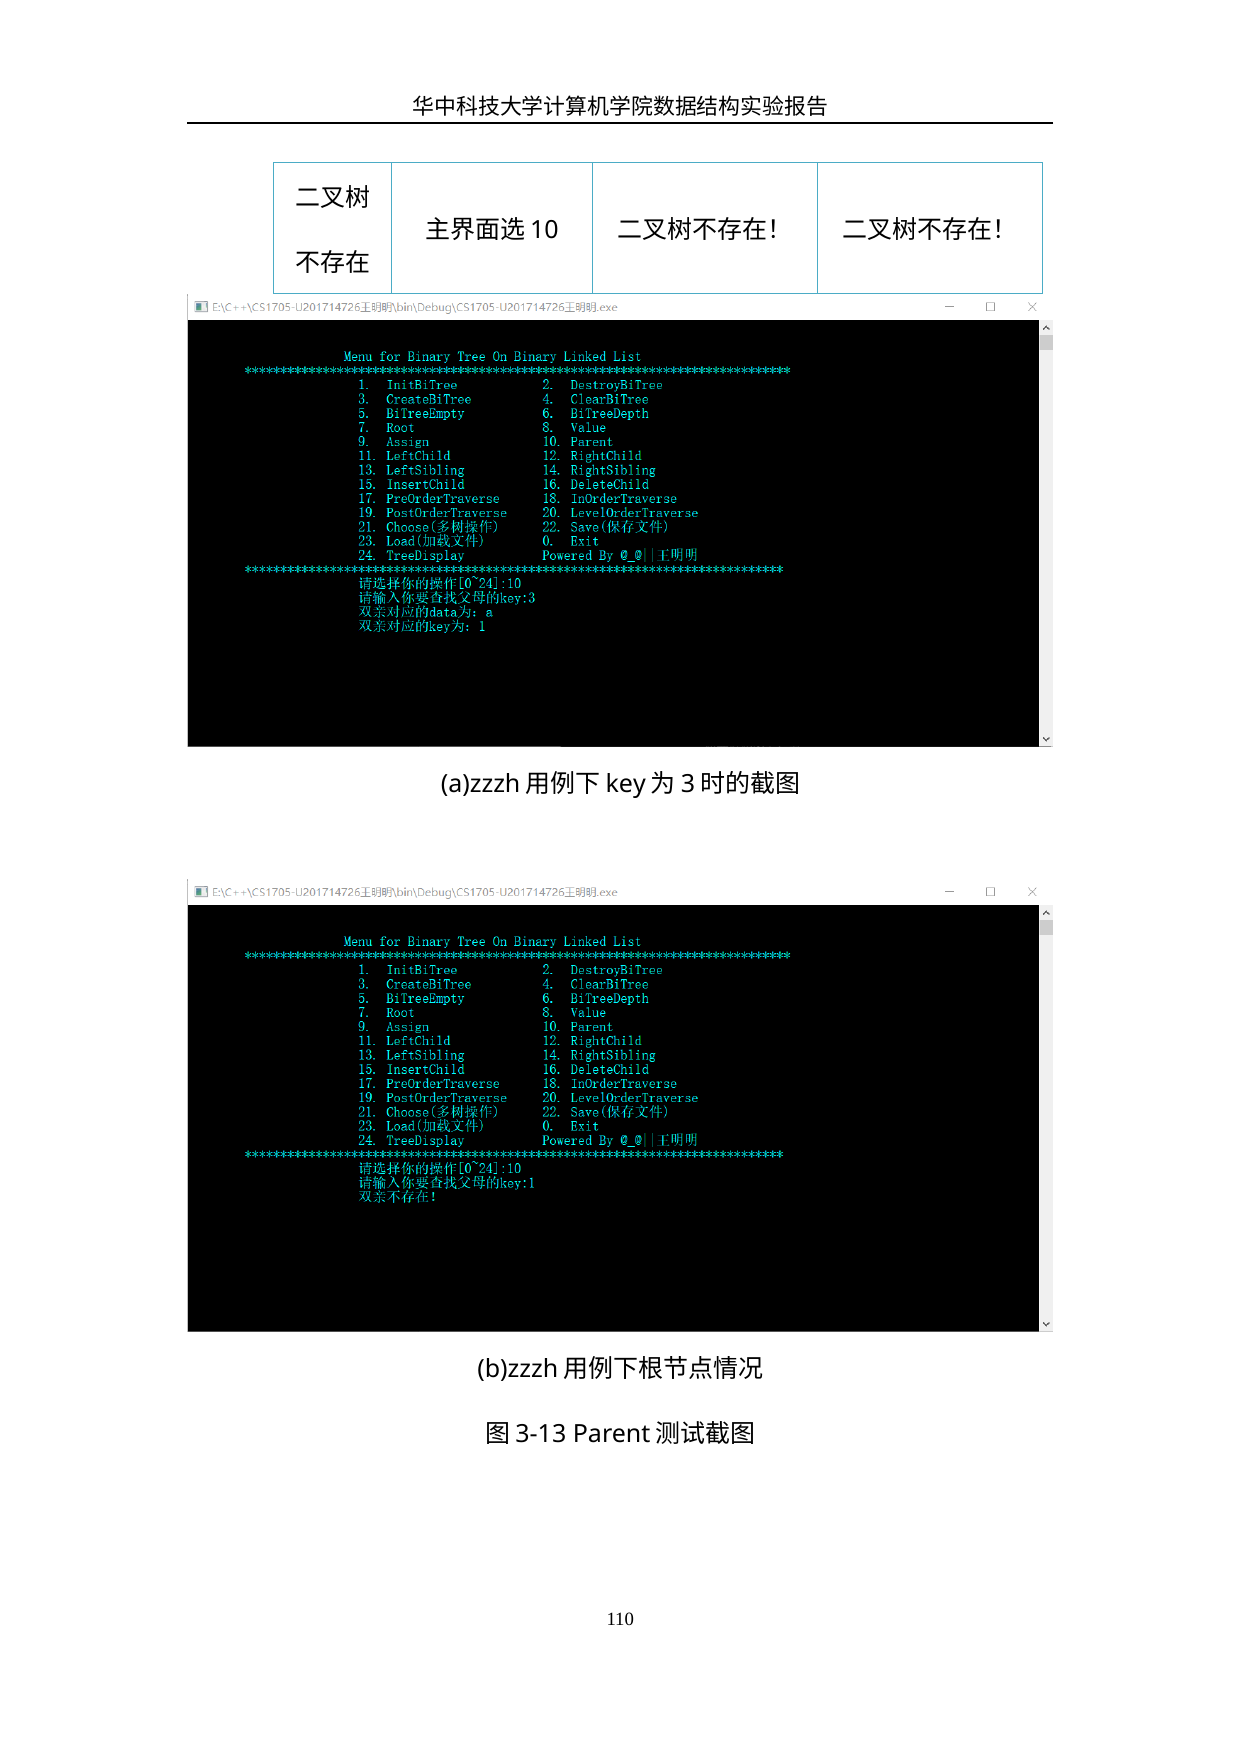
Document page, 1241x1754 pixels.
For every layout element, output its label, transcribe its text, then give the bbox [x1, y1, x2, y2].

picture [187, 294, 1053, 747]
table_cell 二叉树不存在！ [593, 163, 817, 293]
table_cell 主界面选10 [392, 163, 592, 293]
picture [187, 879, 1053, 1332]
text (a)zzzh用例下key为3时的截图 [187, 749, 1053, 814]
text (b)zzzh用例下根节点情况 [187, 1334, 1053, 1399]
table_cell 二叉树不存在！ [818, 163, 1042, 293]
table_cell 二叉树不存在 [274, 163, 391, 293]
text 图3-13 Parent测试截图 [187, 1399, 1053, 1464]
